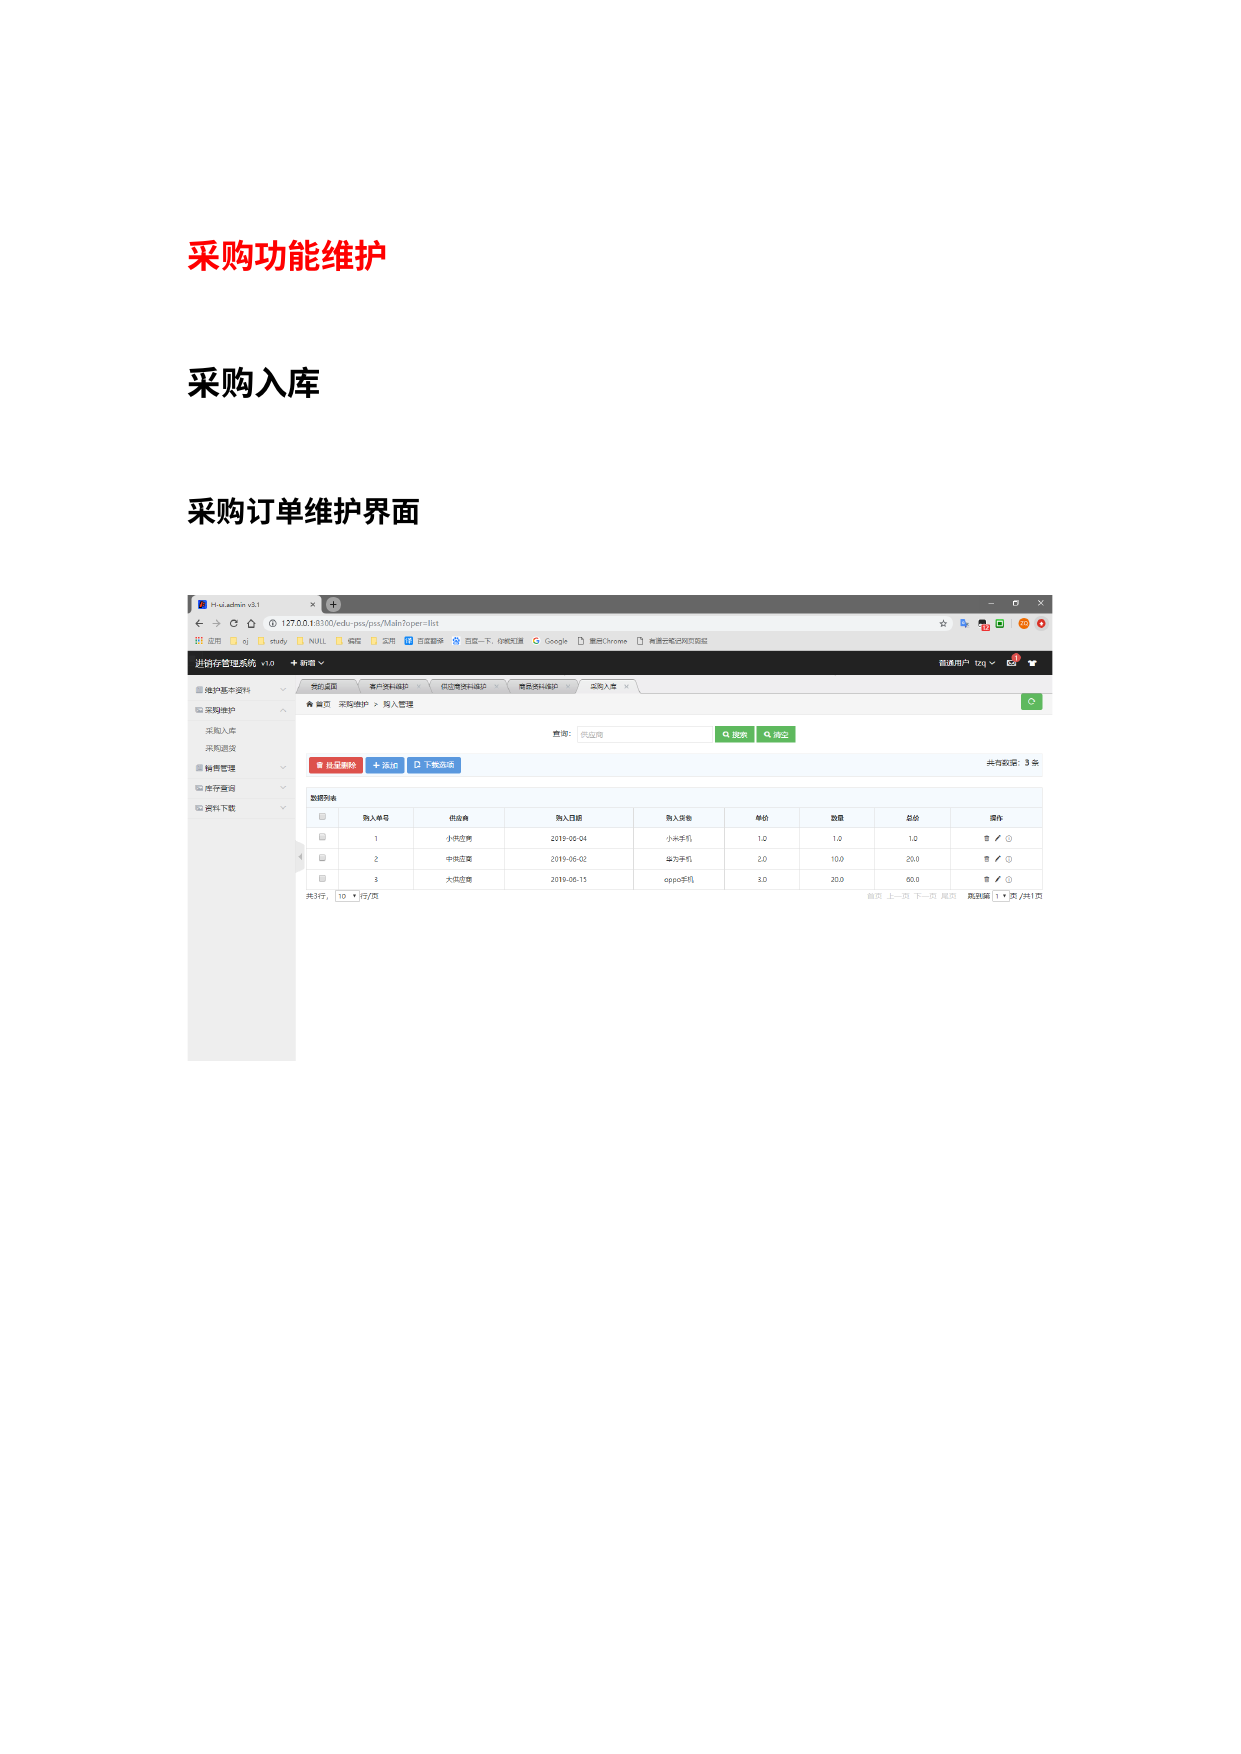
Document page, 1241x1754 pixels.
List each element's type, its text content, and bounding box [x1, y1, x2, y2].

subtitle 采购订单维护界面 [187, 477, 1053, 542]
picture [187, 595, 1053, 1061]
subtitle 采购入库 [187, 348, 1053, 413]
subtitle 采购功能维护 [187, 222, 1053, 287]
